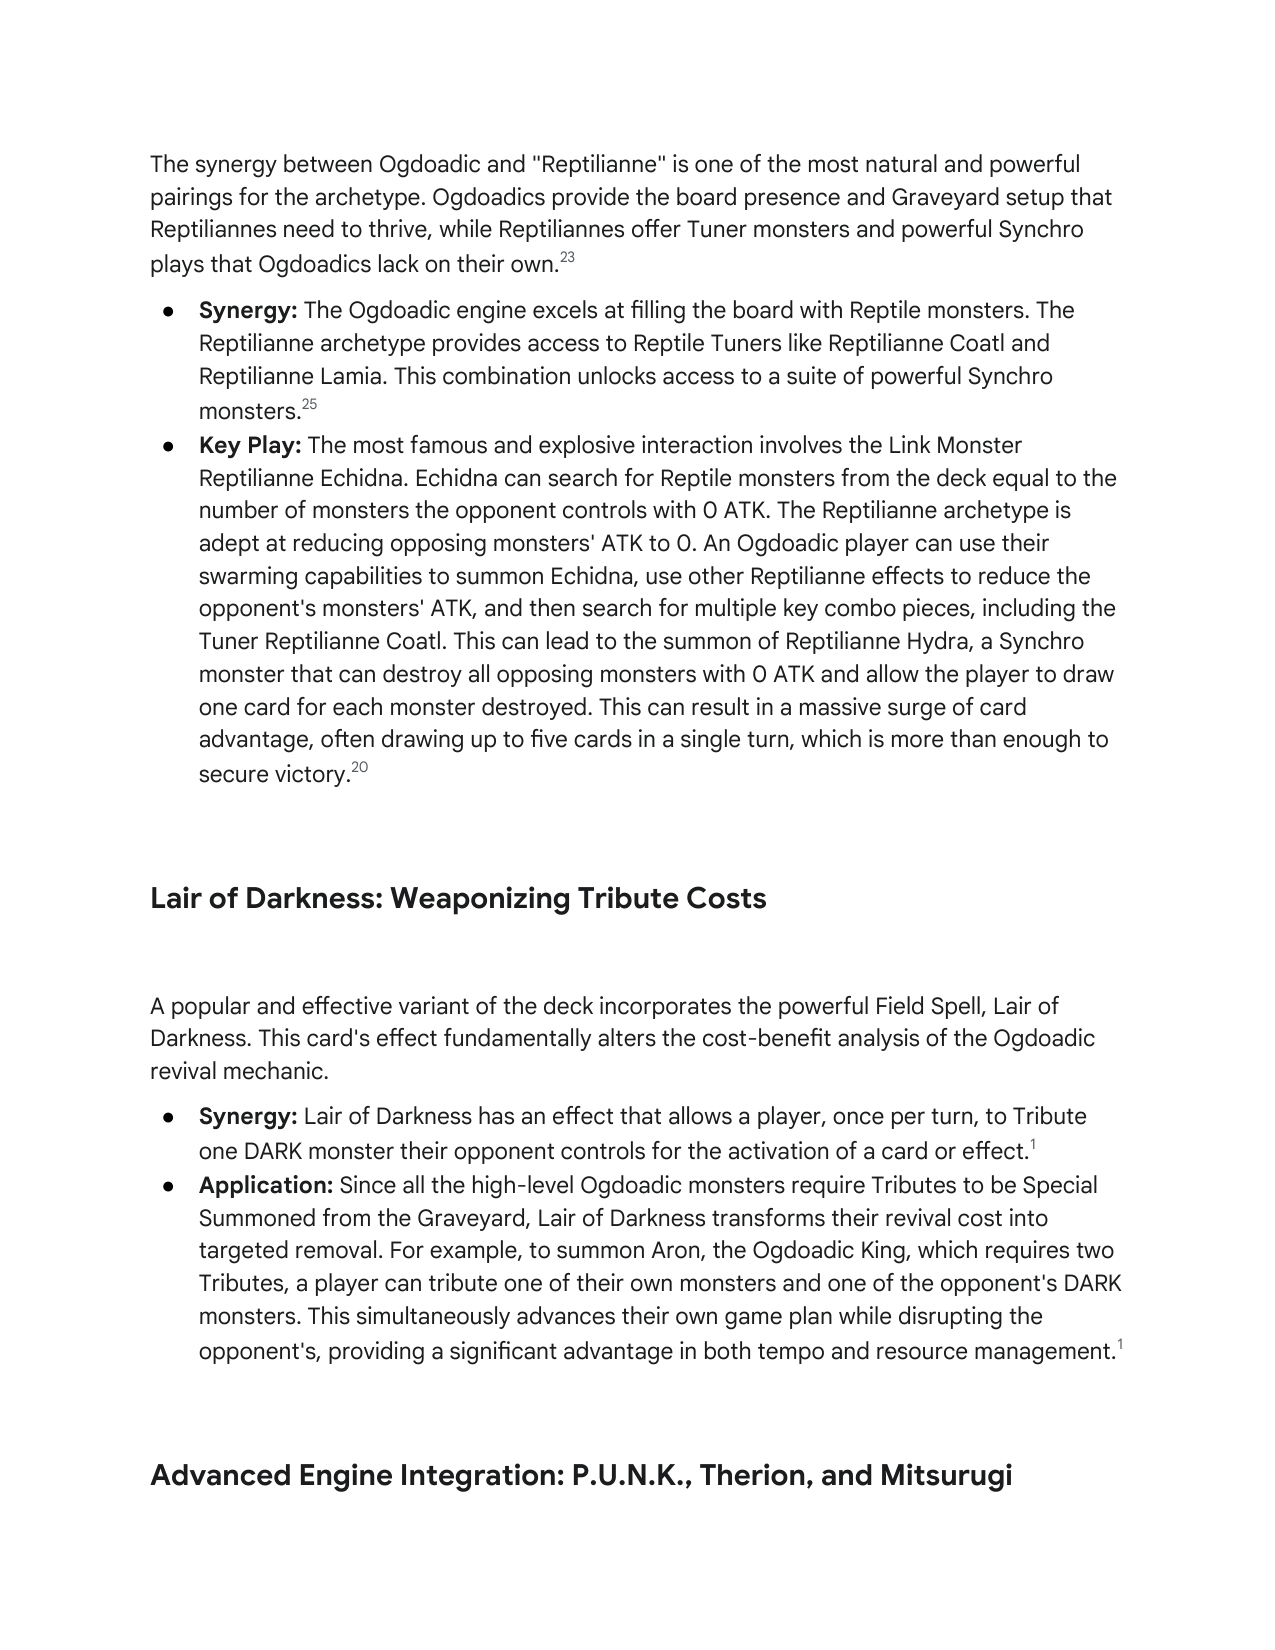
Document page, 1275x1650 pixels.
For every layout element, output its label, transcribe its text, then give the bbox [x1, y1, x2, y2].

list Synergy: The Ogdoadic engine excels at filling the board with Reptile monsters. The Reptilianne archetype provides access to Reptile Tuners like Reptilianne Coatl and Reptilianne Lamia. This combination unlocks access to a suite of powerful Synchro monsters.25 [161, 297, 1125, 427]
list Key Play: The most famous and explosive interaction involves the Link Monster Reptilianne Echidna. Echidna can search for Reptile monsters from the deck equal to the number of monsters the opponent controls with 0 ATK. The Reptilianne archetype is adept at reducing opposing monsters' ATK to 0. An Ogdoadic player can use their swarming capabilities to summon Echidna, use other Reptilianne effects to reduce the opponent's monsters' ATK, and then search for multiple key combo pieces, including the Tuner Reptilianne Coatl. This can lead to the summon of Reptilianne Hydra, a Synchro monster that can destroy all opposing monsters with 0 ATK and allow the player to draw one card for each monster destroyed. This can result in a massive surge of card advantage, often drawing up to five cards in a single turn, which is more than enough to secure victory.20 [161, 431, 1125, 790]
list Application: Since all the high-level Ogdoadic monsters require Tributes to be Special Summoned from the Graveyard, Lair of Darkness transforms their revival cost into targeted removal. For example, to summon Aron, the Ogdoadic King, which requires two Tributes, a player can tribute one of their own monsters and one of the opponent's DARK monsters. This simultaneously advances their own game plan while disrupting the opponent's, providing a significant advantage in both tempo and resource management.1 [161, 1171, 1125, 1367]
text The synergy between Ogdoadic and "Reptilianne" is one of the most natural and powerful pairings for the archetype. Ogdoadics provide the board presence and Graveyard setup that Reptiliannes need to thrive, while Reptiliannes offer Tuner monsters and powerful Synchro plays that Ogdoadics lack on their own.23 [150, 150, 1125, 280]
subtitle Lair of Darkness: Weaponizing Tribute Costs [150, 880, 1125, 917]
list Synergy: Lair of Darkness has an effect that allows a player, once per turn, to Tribute one DARK monster their opponent controls for the activation of a card or effect.1 [161, 1102, 1125, 1167]
text A popular and effective variant of the deck incorporates the powerful Field Spell, Lair of Darkness. This card's effect fundamentally alters the cost-benefit analysis of the Ogdoadic revival mechanic. [150, 992, 1125, 1086]
subtitle Advanced Engine Integration: P.U.N.K., Therion, and Mitsurugi [150, 1457, 1125, 1493]
